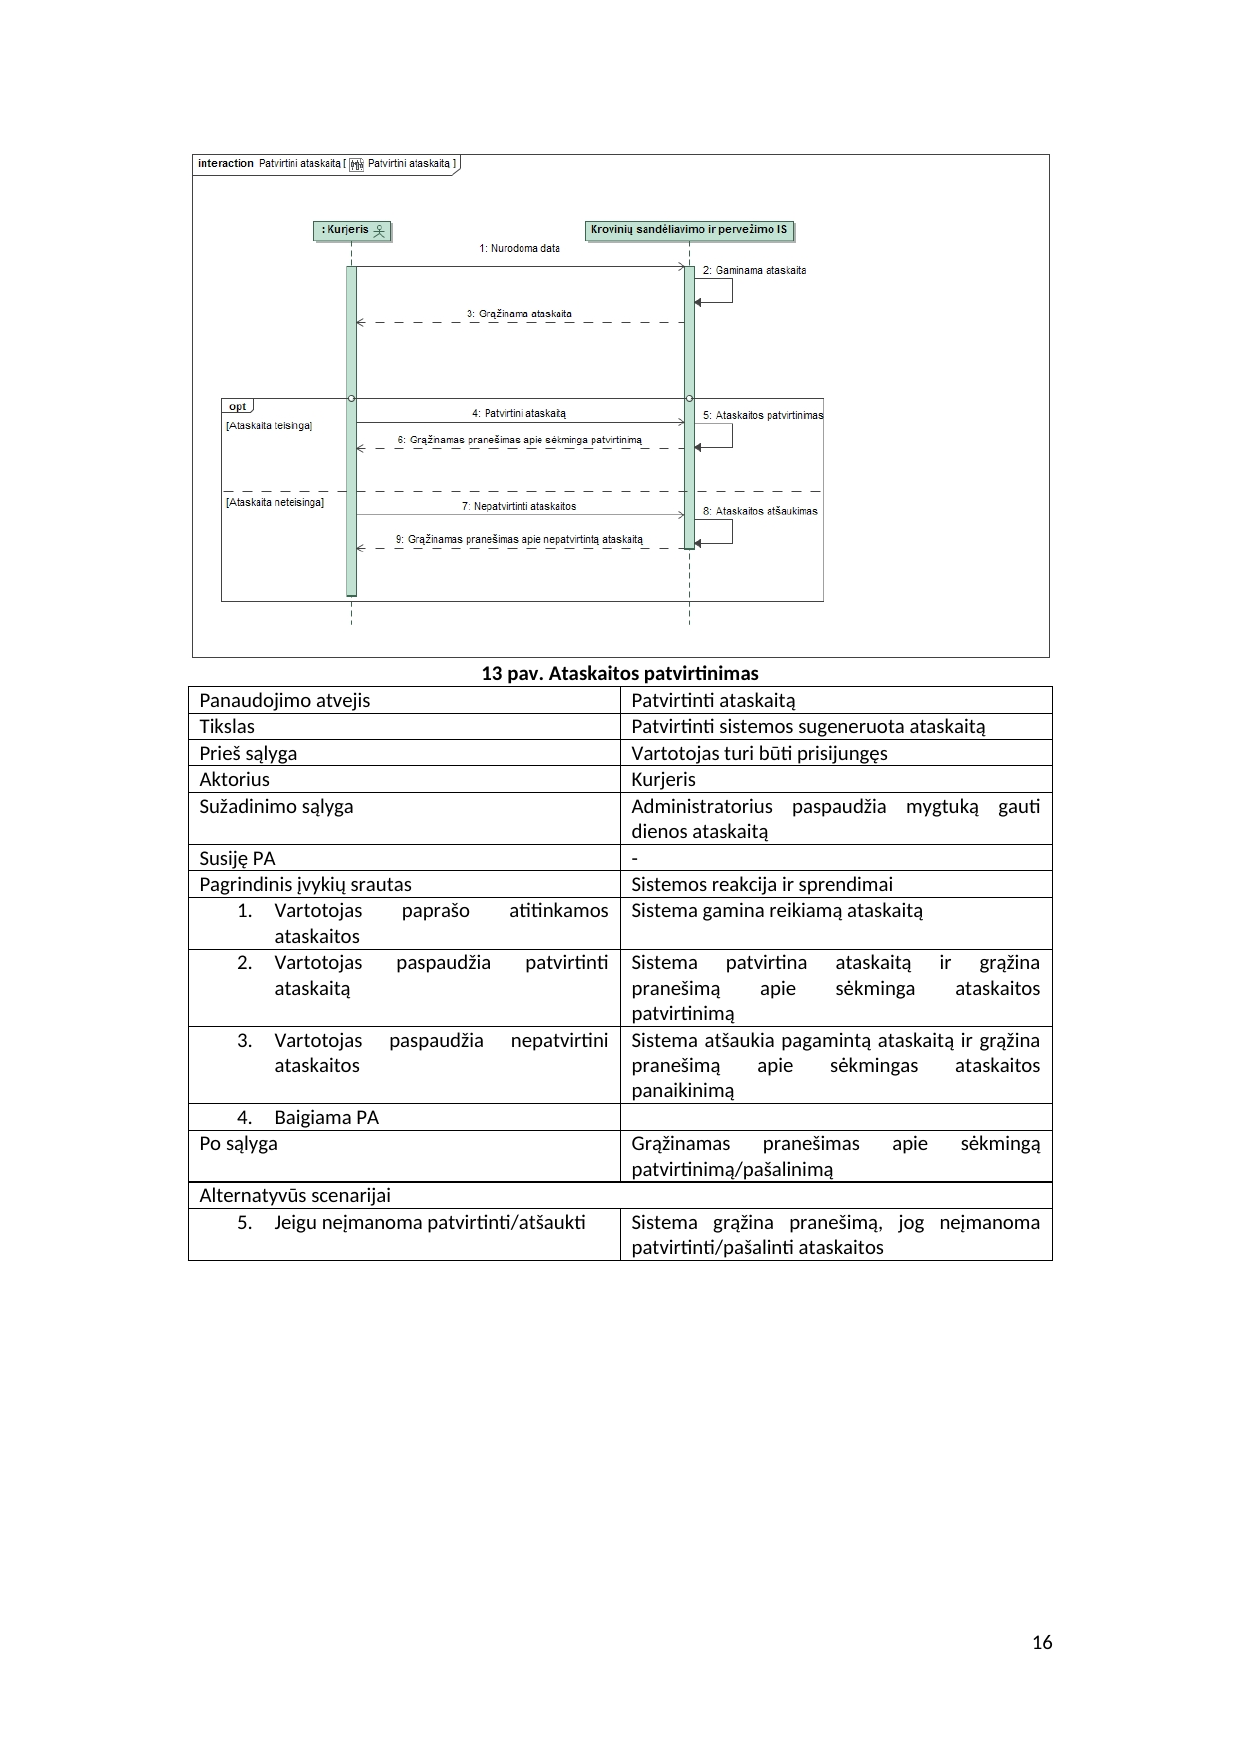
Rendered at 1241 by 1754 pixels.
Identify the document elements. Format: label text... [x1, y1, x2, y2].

table_cell Sužadinimo sąlyga [189, 793, 620, 844]
table_cell Vartotojas paspaudžia nepatvirtini ataskaitos [189, 1027, 620, 1103]
table_cell Sistema atšaukia pagamintą ataskaitą ir grąžina pranešimą apie sėkmingas ataskaitos panaikinimą [621, 1027, 1052, 1103]
table_cell Vartotojas paprašo atitinkamos ataskaitos [189, 898, 620, 948]
table_cell Sistema grąžina pranešimą, jog neįmanoma patvirtinti/pašalinti ataskaitos [621, 1209, 1052, 1260]
text 13 pav. Ataskaitos patvirtinimas [187, 661, 1053, 686]
table_cell Baigiama PA [189, 1104, 620, 1129]
table_header Patvirtinti ataskaitą [621, 687, 1052, 712]
table_cell Sistema gamina reikiamą ataskaitą [621, 898, 1052, 948]
table_cell Tikslas [189, 714, 620, 739]
table_cell Grąžinamas pranešimas apie sėkmingą patvirtinimą/pašalinimą [621, 1131, 1052, 1181]
table_cell Vartotojas paspaudžia patvirtinti ataskaitą [189, 950, 620, 1026]
table_cell Sistema patvirtina ataskaitą ir grąžina pranešimą apie sėkminga ataskaitos patvirtinimą [621, 950, 1052, 1026]
table_cell Sistemos reakcija ir sprendimai [621, 871, 1052, 897]
table_cell [621, 1104, 1052, 1129]
table_cell Po sąlyga [189, 1131, 620, 1181]
table_header Panaudojimo atvejis [189, 687, 620, 712]
table_cell Susiję PA [189, 845, 620, 870]
table_cell Prieš sąlyga [189, 740, 620, 765]
table_cell Jeigu neįmanoma patvirtinti/atšaukti [189, 1209, 620, 1260]
table_cell Kurjeris [621, 766, 1052, 792]
picture [187, 150, 1053, 661]
table_cell Patvirtinti sistemos sugeneruota ataskaitą [621, 714, 1052, 739]
table_cell Administratorius paspaudžia mygtuką gauti dienos ataskaitą [621, 793, 1052, 844]
table_cell Pagrindinis įvykių srautas [189, 871, 620, 897]
table_cell Aktorius [189, 766, 620, 792]
table_cell Vartotojas turi būti prisijungęs [621, 740, 1052, 765]
table_cell - [621, 845, 1052, 870]
table_cell Alternatyvūs scenarijai [189, 1183, 1052, 1208]
